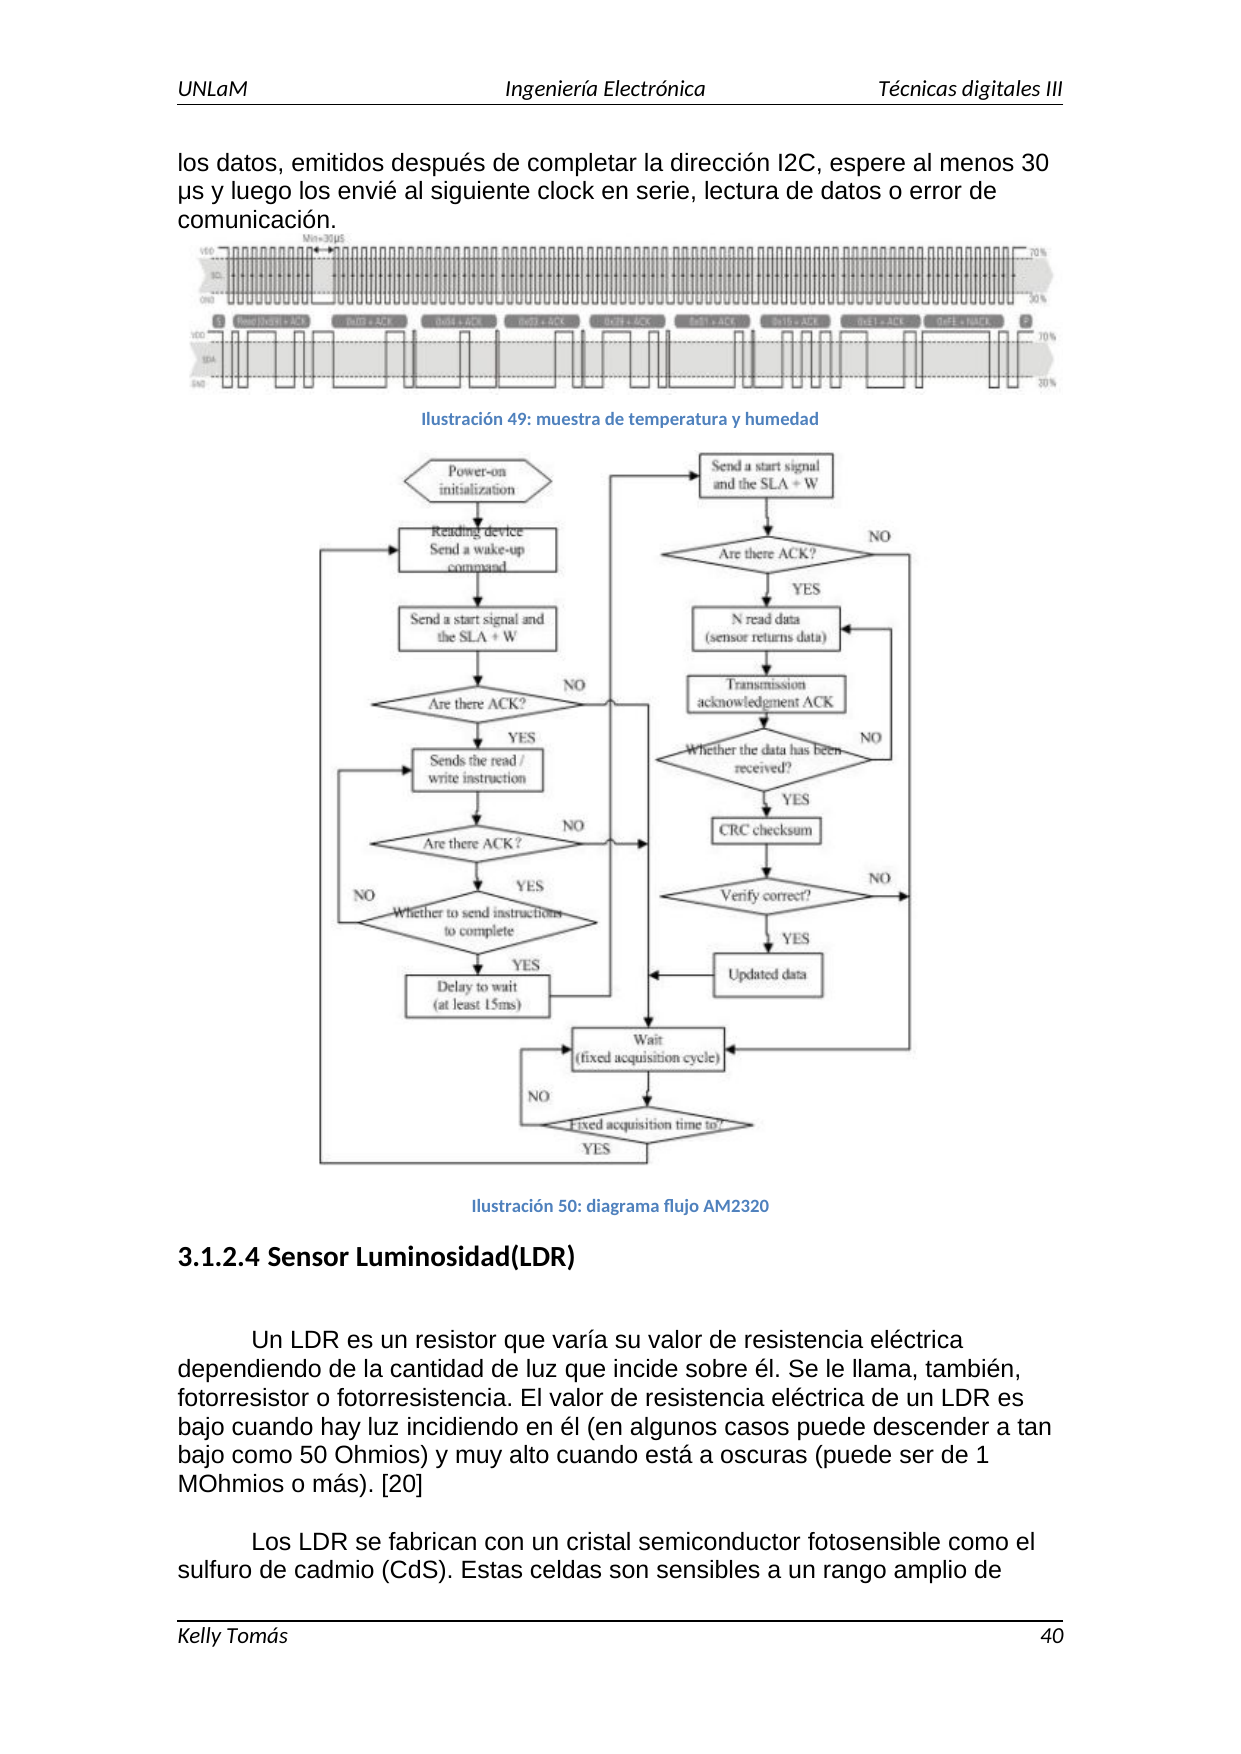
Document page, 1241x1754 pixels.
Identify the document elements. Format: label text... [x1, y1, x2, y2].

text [177, 1526, 1063, 1584]
subtitle Sensor Luminosidad(LDR) [177, 1238, 1063, 1274]
picture [177, 233, 1063, 395]
picture [308, 450, 932, 1174]
text Un LDR es un resistor que varía su valor de resistencia eléctrica dependiendo de la cantidad de luz que incide sobre él. Se le llama, también, fotorresistor o fotorresistencia. El valor de resistencia eléctrica de un LDR es bajo cuando hay luz incidiendo en él (en algunos casos puede descender a tan bajo como 50 Ohmios) y muy alto cuando está a oscuras (puede ser de 1 MOhmios o más). [20] [177, 1325, 1063, 1498]
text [177, 148, 1063, 233]
